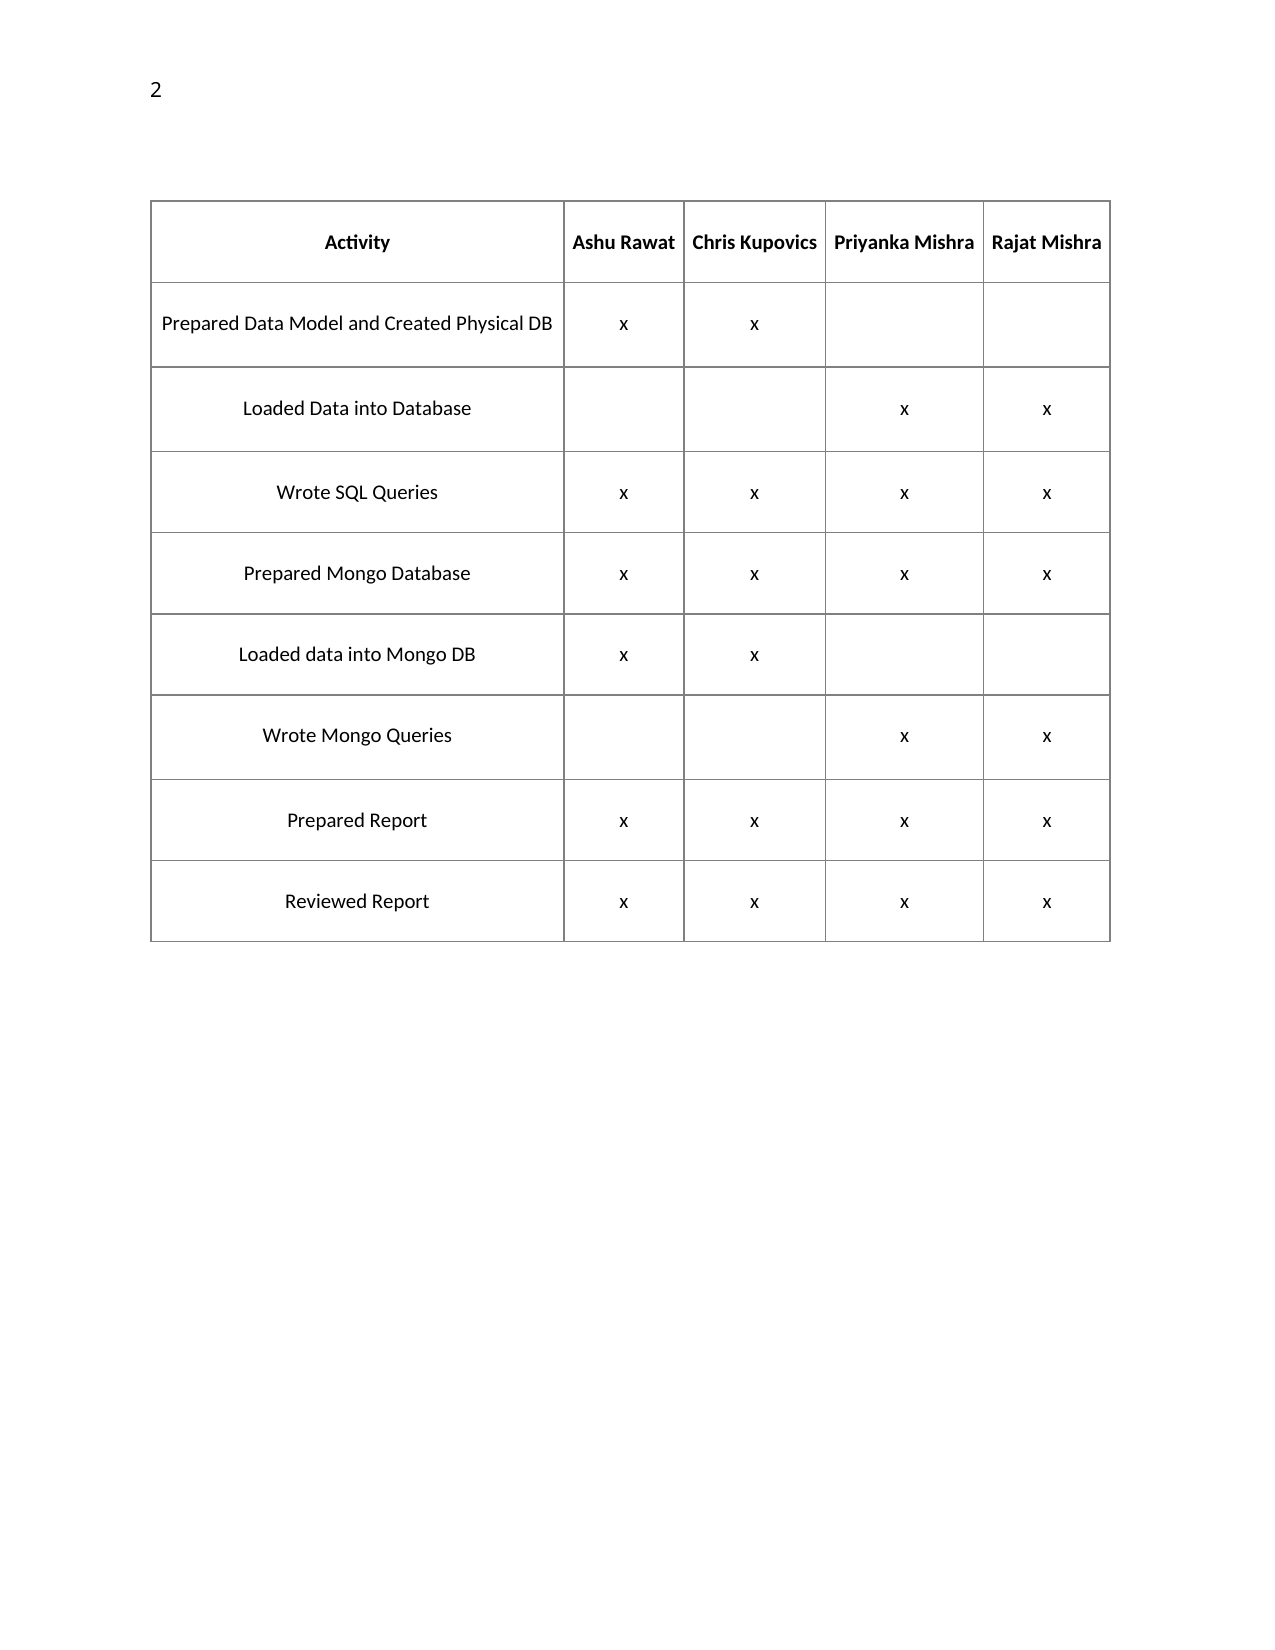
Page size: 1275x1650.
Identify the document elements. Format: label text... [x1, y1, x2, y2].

table_cell x [685, 283, 825, 366]
table_cell [826, 283, 983, 366]
table_header Rajat Mishra [984, 202, 1109, 282]
table_cell x [826, 780, 983, 859]
table_cell x [565, 780, 683, 859]
table_cell x [984, 533, 1109, 613]
table_cell x [565, 452, 683, 532]
table_cell x [565, 861, 683, 941]
table_header Ashu Rawat [565, 202, 683, 282]
table_cell Wrote Mongo Queries [152, 696, 563, 778]
table_cell x [984, 861, 1109, 941]
table_cell x [565, 533, 683, 613]
table_cell x [826, 696, 983, 778]
table_cell [565, 368, 683, 451]
table_cell x [826, 533, 983, 613]
table_cell x [565, 615, 683, 694]
table_cell x [826, 452, 983, 532]
table_cell Loaded data into Mongo DB [152, 615, 563, 694]
table_cell x [565, 283, 683, 366]
table_cell [565, 696, 683, 778]
table_cell x [685, 533, 825, 613]
table_cell [984, 283, 1109, 366]
table_cell Reviewed Report [152, 861, 563, 941]
table_cell x [984, 780, 1109, 859]
table_cell x [685, 780, 825, 859]
table_cell x [826, 368, 983, 451]
table_cell Prepared Mongo Database [152, 533, 563, 613]
table_cell x [984, 696, 1109, 778]
table_cell [685, 368, 825, 451]
table_cell Wrote SQL Queries [152, 452, 563, 532]
table_cell x [685, 861, 825, 941]
table_cell Prepared Report [152, 780, 563, 859]
table_cell x [685, 615, 825, 694]
table_cell Loaded Data into Database [152, 368, 563, 451]
table_header Chris Kupovics [685, 202, 825, 282]
table_cell [826, 615, 983, 694]
table_cell x [984, 452, 1109, 532]
table_cell x [685, 452, 825, 532]
table_header Activity [152, 202, 563, 282]
table_header Priyanka Mishra [826, 202, 983, 282]
table_cell x [826, 861, 983, 941]
table_cell [685, 696, 825, 778]
table_cell [984, 615, 1109, 694]
table_cell Prepared Data Model and Created Physical DB [152, 283, 563, 366]
table_cell x [984, 368, 1109, 451]
